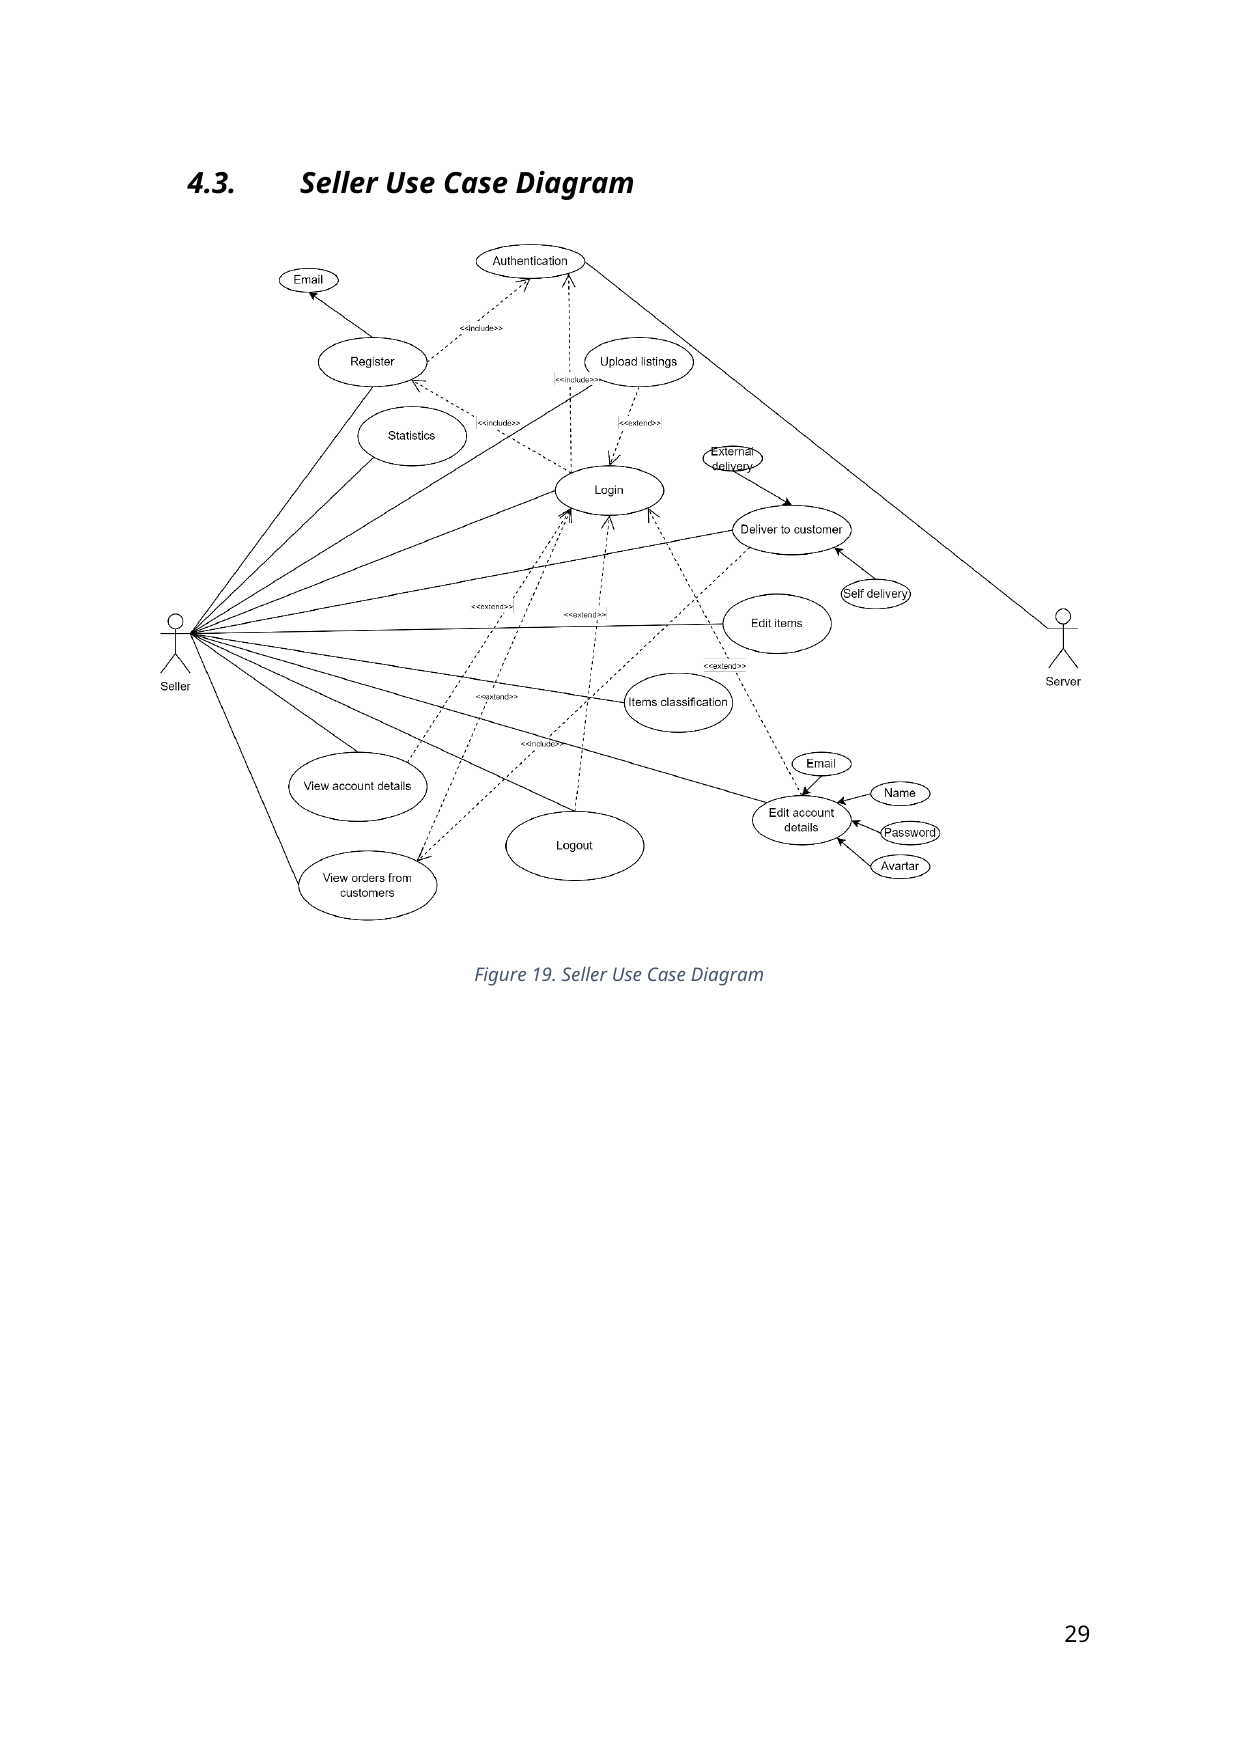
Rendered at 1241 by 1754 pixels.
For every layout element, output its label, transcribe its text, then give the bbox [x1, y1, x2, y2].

text Seller Use Case Diagram [187, 162, 1090, 202]
text Figure 19. Seller Use Case Diagram [150, 962, 1090, 987]
picture [150, 234, 1090, 930]
